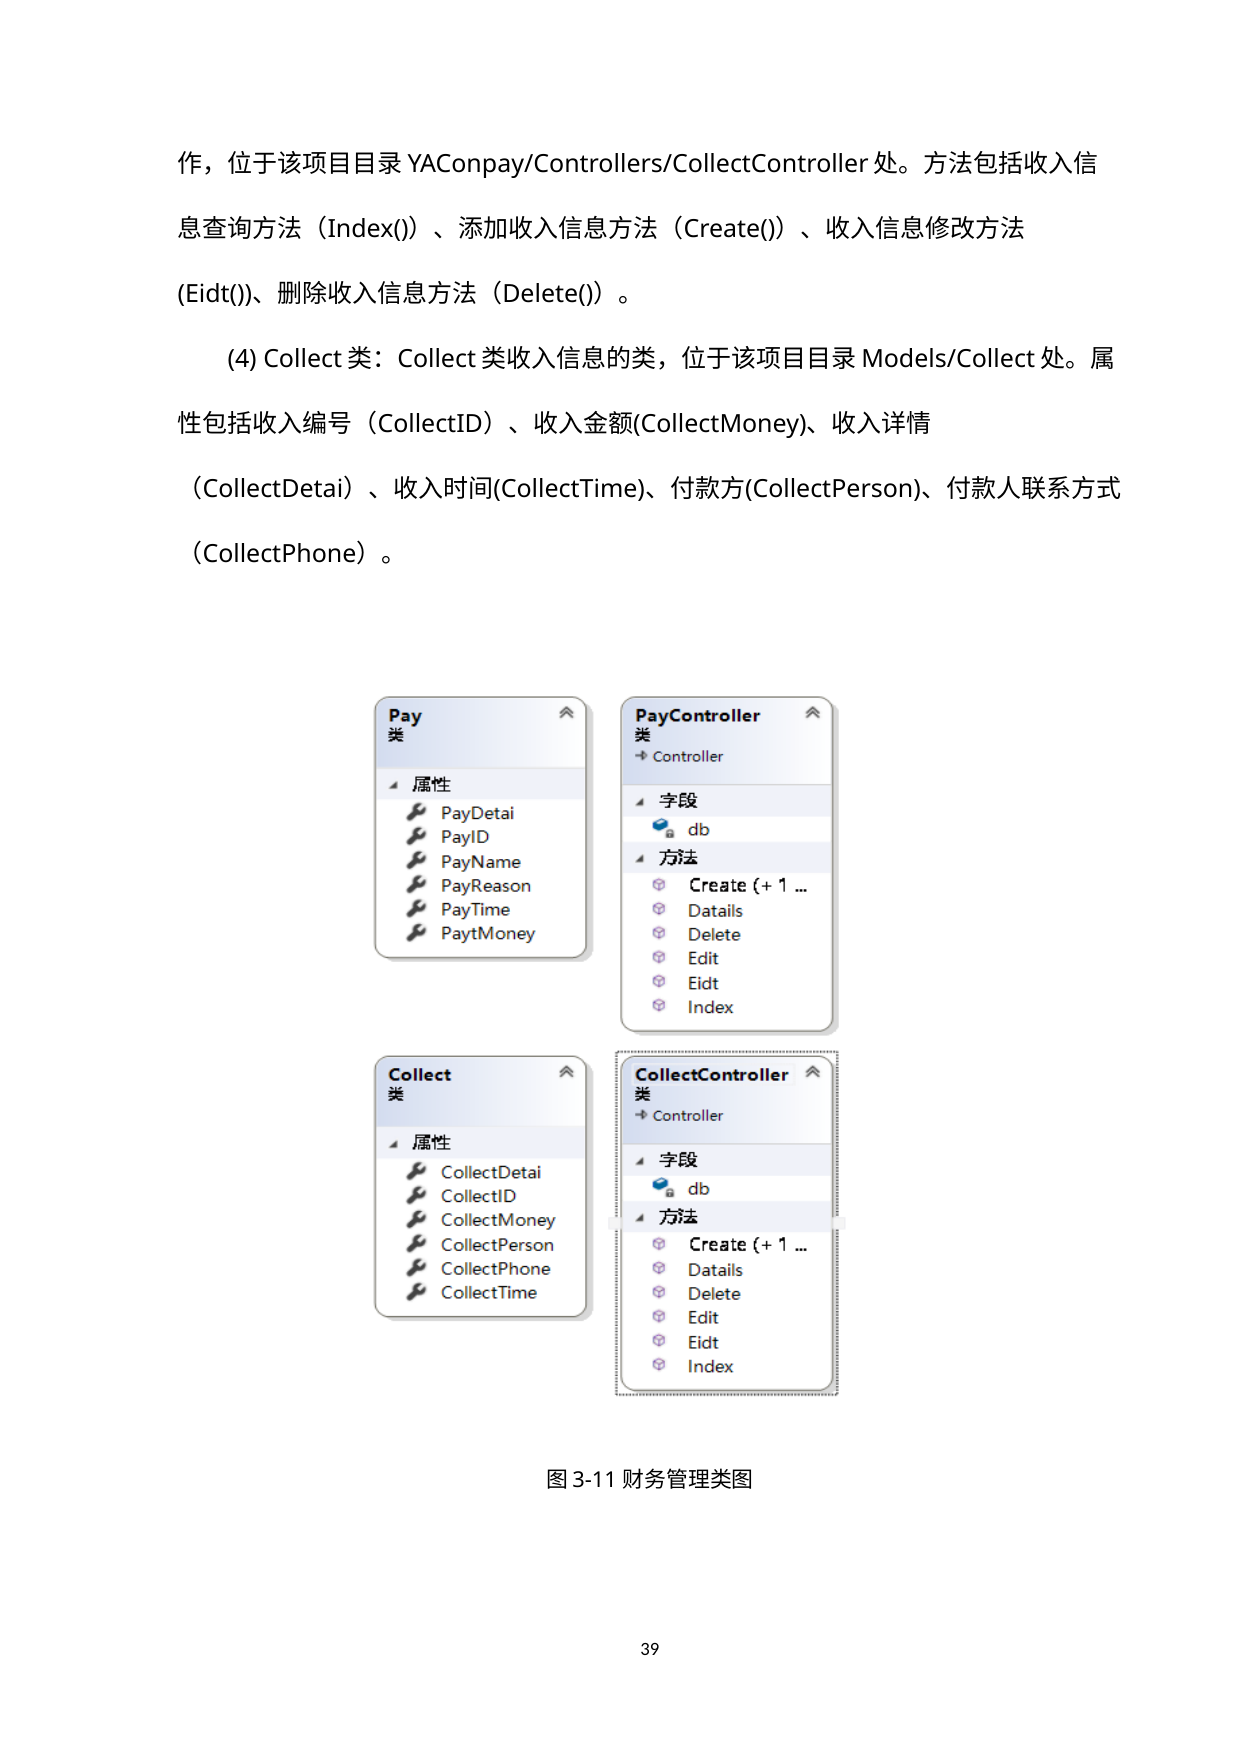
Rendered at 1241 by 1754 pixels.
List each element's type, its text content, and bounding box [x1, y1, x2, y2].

text 图3-11 财务管理类图 [177, 1462, 1122, 1494]
picture [309, 649, 990, 1410]
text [177, 129, 1122, 324]
text (4) Collect类：Collect类收入信息的类，位于该项目目录Models/Collect处。属性包括收入编号（CollectID）、收入金额(CollectMoney)、收入详情（CollectDetai）、收入时间(CollectTime)、付款方(CollectPerson)、付款人联系方式（CollectPhone）。 [177, 324, 1122, 584]
